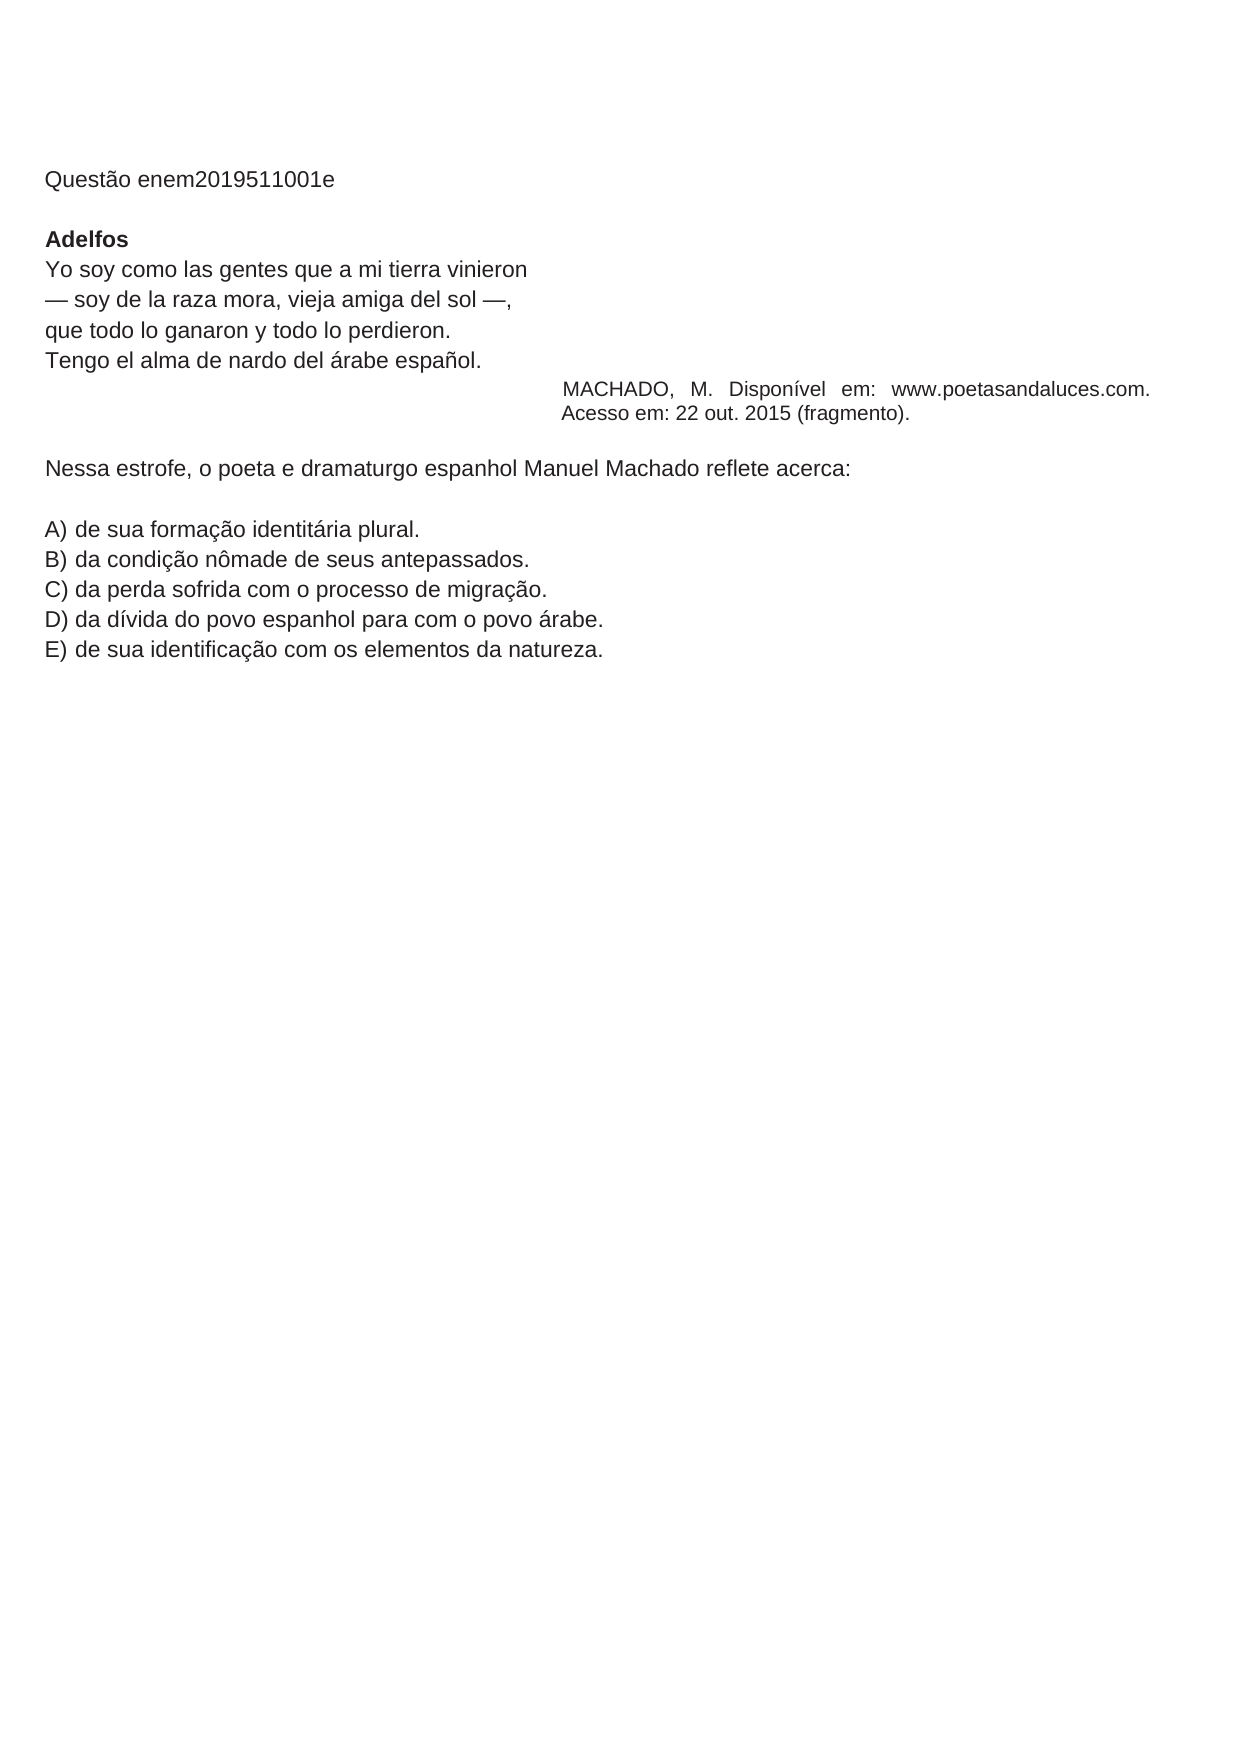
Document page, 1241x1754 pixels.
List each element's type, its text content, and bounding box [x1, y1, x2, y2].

text Tengo el alma de nardo del árabe español. [44, 347, 1151, 373]
list da condição nômade de seus antepassados. [44, 546, 1151, 572]
list de sua identificação com os elementos da natureza. [44, 636, 1151, 663]
text que todo lo ganaron y todo lo perdieron. [44, 317, 1151, 343]
list da dívida do povo espanhol para com o povo árabe. [44, 606, 1151, 633]
list de sua formação identitária plural. [44, 516, 1151, 542]
list da perda sofrida com o processo de migração. [44, 576, 1151, 602]
text MACHADO, M. Disponível em: www.poetasandaluces.com. Acesso em: 22 out. 2015 (fragmento). [561, 377, 1151, 425]
text — soy de la raza mora, vieja amiga del sol —, [44, 286, 1151, 313]
text Nessa estrofe, o poeta e dramaturgo espanhol Manuel Machado reflete acerca: [44, 455, 1151, 482]
text Questão enem2019511001e [0, 166, 1151, 192]
text Adelfos [44, 226, 1151, 252]
text Yo soy como las gentes que a mi tierra vinieron [44, 256, 1151, 283]
